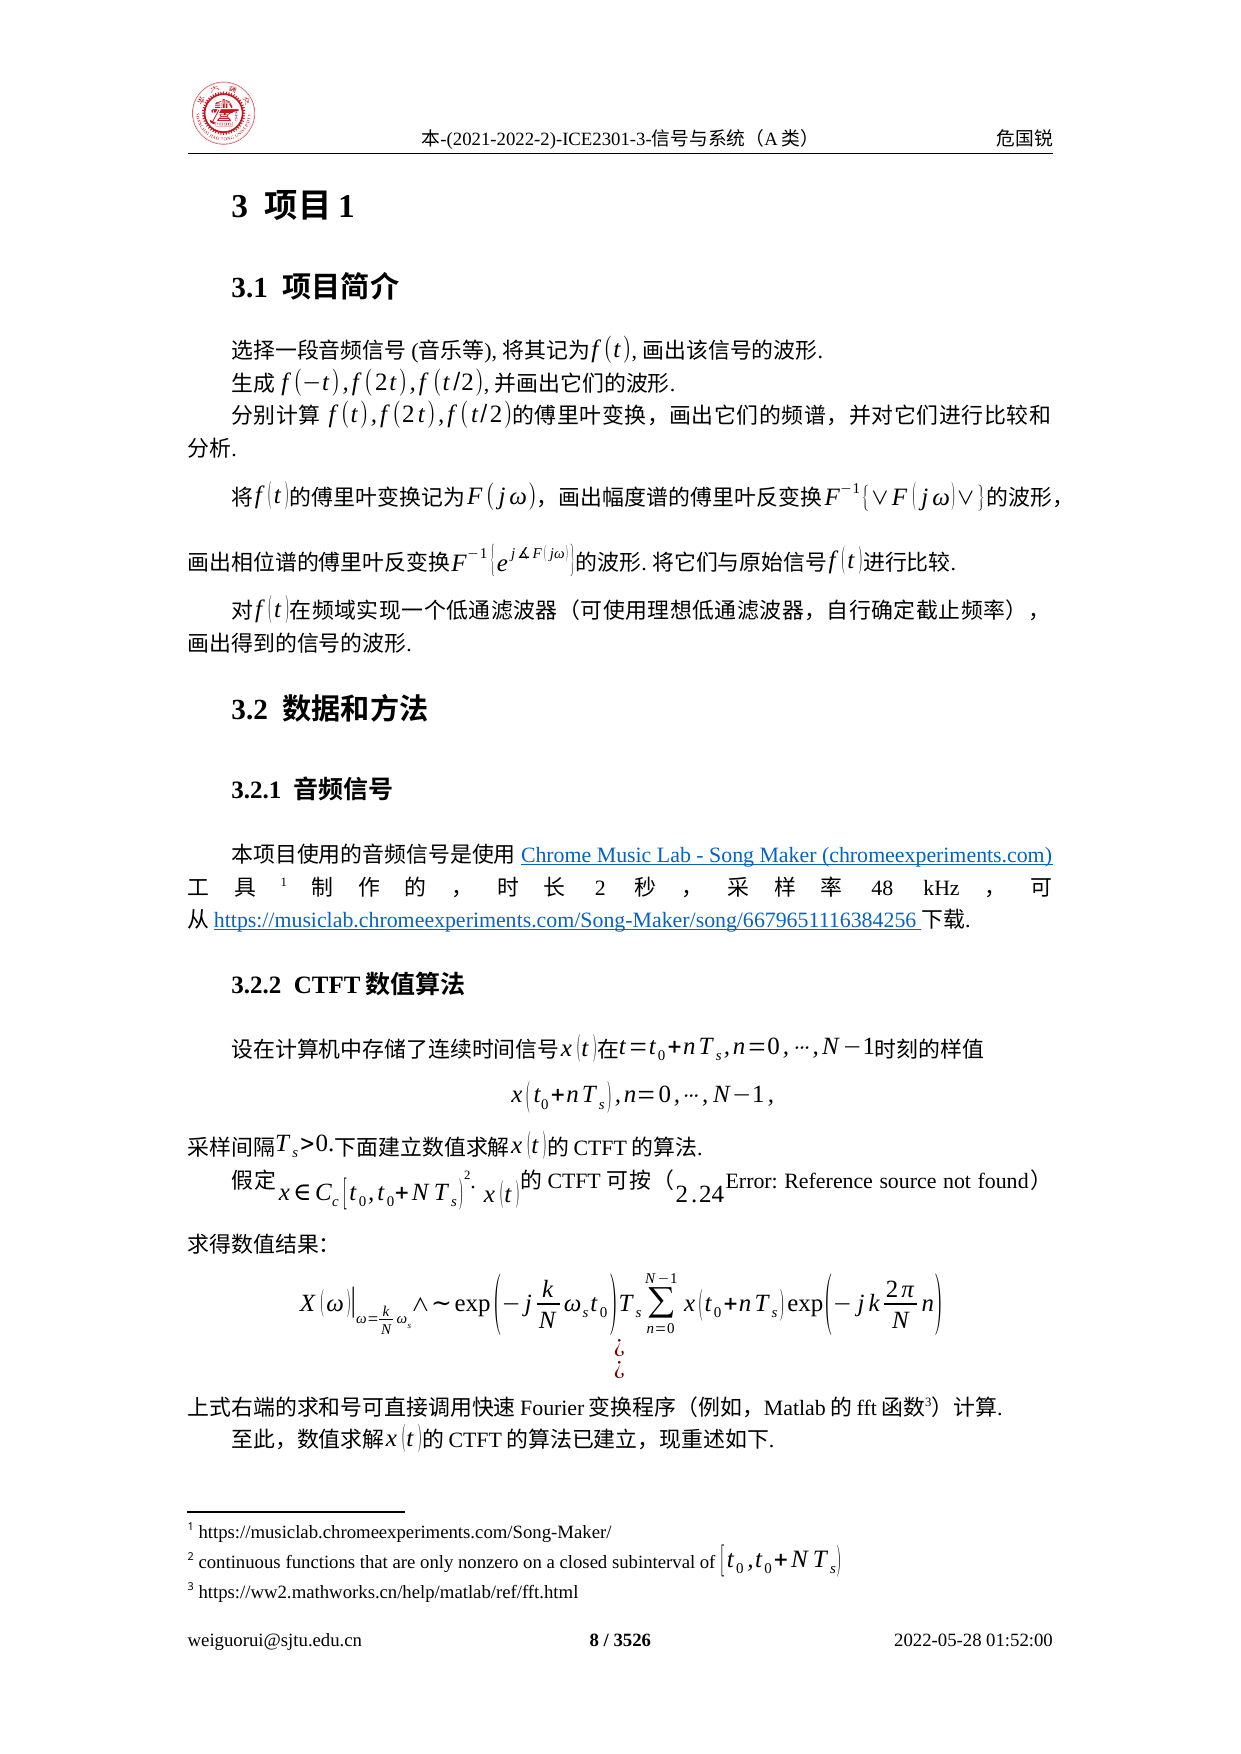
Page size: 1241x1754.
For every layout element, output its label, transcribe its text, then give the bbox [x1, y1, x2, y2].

subtitle 数据和方法 [231, 674, 1053, 739]
subtitle CTFT数值算法 [231, 951, 1053, 1016]
picture [188, 77, 259, 148]
text 至此，数值求解的CTFT的算法已建立，现重述如下. [187, 1422, 1053, 1454]
text 设在计算机中存储了连续时间信号在时刻的样值 [187, 1032, 1053, 1064]
text 将的傅里叶变换记为，画出幅度谱的傅里叶反变换的波形，画出相位谱的傅里叶反变换的波形. 将它们与原始信号进行比较. [187, 463, 1053, 593]
subtitle 音频信号 [231, 756, 1053, 821]
subtitle 项目1 [231, 171, 1053, 236]
text 对在频域实现一个低通滤波器（可使用理想低通滤波器，自行确定截止频率），画出得到的信号的波形. [187, 593, 1053, 658]
text 上式右端的求和号可直接调用快速Fourier变换程序（例如，Matlab的fft函数）计算. [187, 1389, 1053, 1422]
subtitle 项目简介 [231, 252, 1053, 317]
text 本项目使用的音频信号是使用Chrome Music Lab - Song Maker (chromeexperiments.com)工具制作的，时长2秒，采样率48 kHz，可从https://musiclab.chromeexperiments.com/Song-Maker/song/6679651116384256下载. [187, 837, 1053, 934]
text 生成 , 并画出它们的波形. [187, 366, 1053, 398]
text 分别计算 的傅里叶变换，画出它们的频谱，并对它们进行比较和分析. [187, 398, 1053, 463]
text 选择一段音频信号 (音乐等), 将其记为, 画出该信号的波形. [187, 333, 1053, 366]
text 假定. 的CTFT可按（）求得数值结果： [187, 1162, 1053, 1259]
text 采样间隔下面建立数值求解的CTFT的算法. [187, 1129, 1053, 1162]
